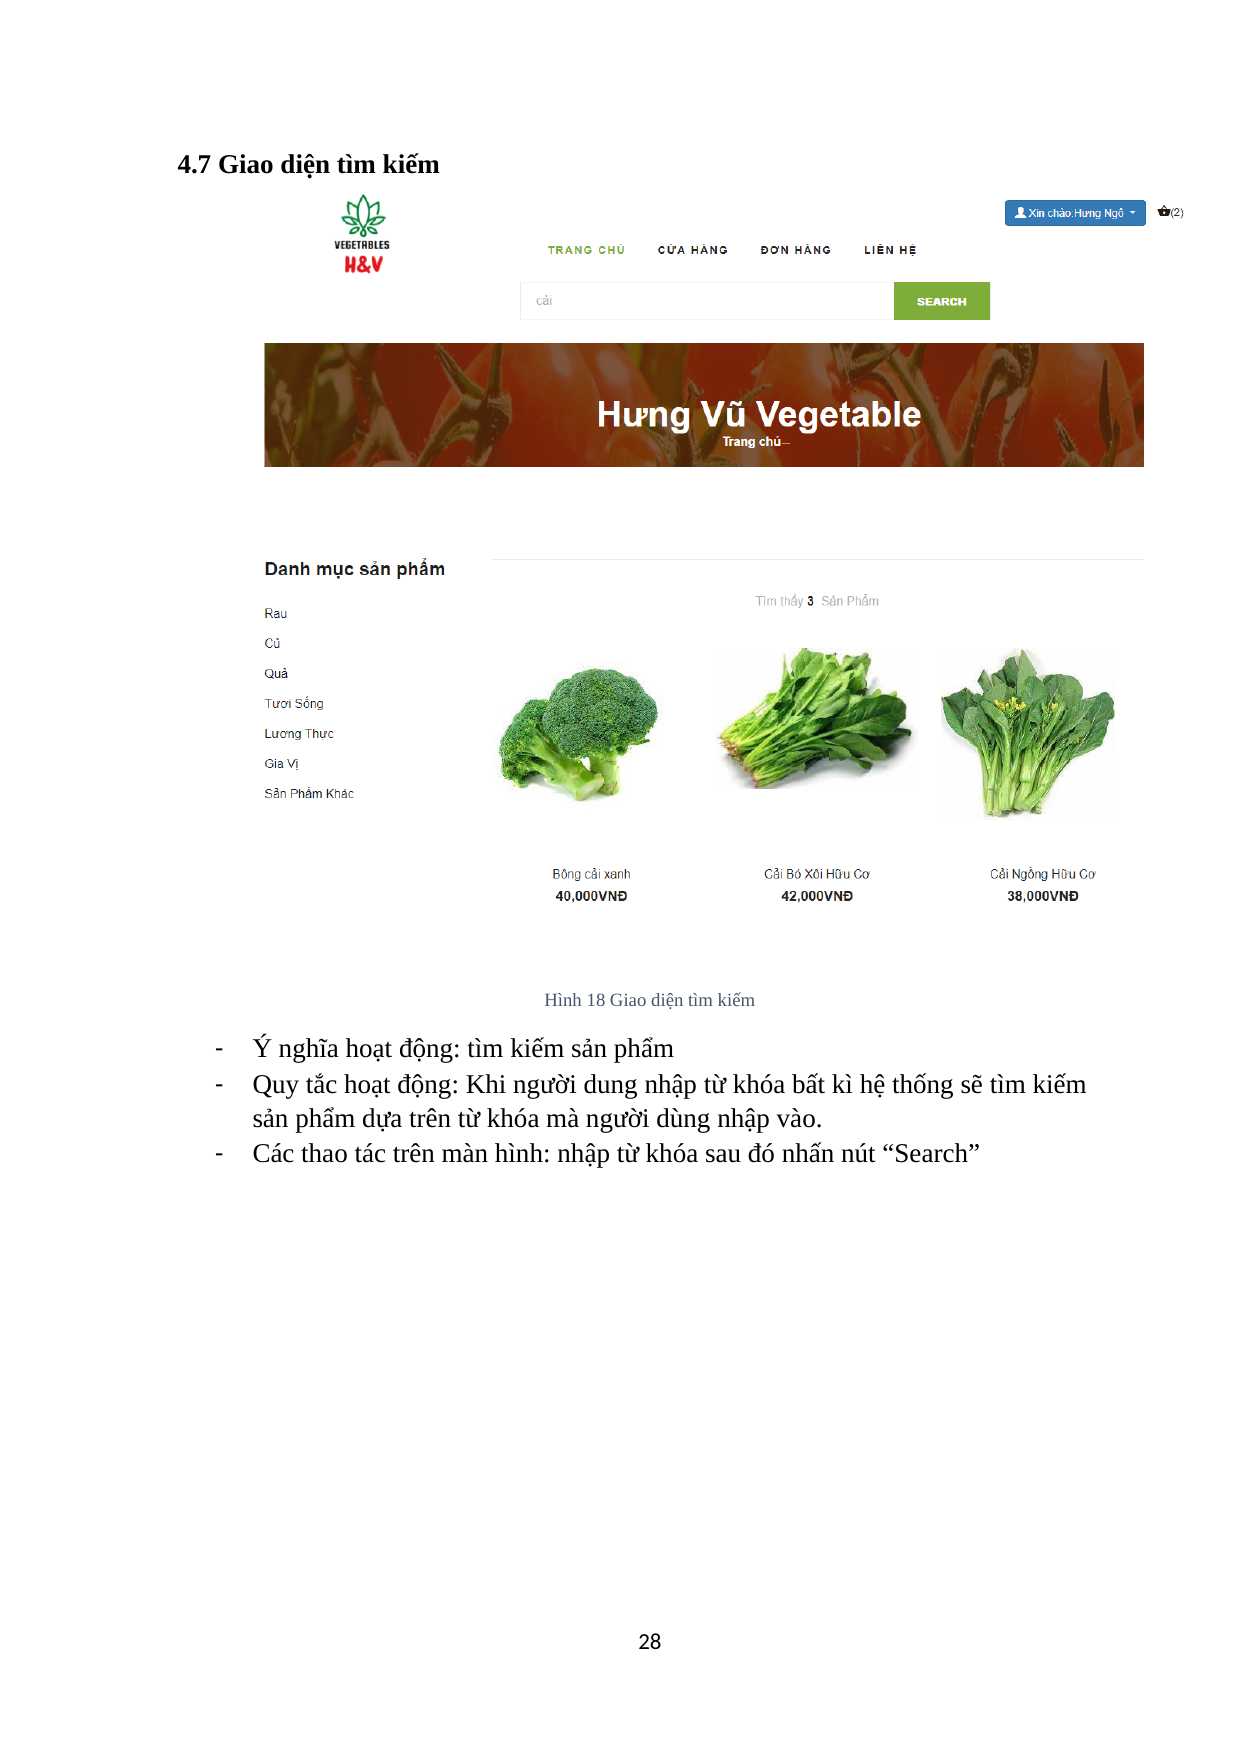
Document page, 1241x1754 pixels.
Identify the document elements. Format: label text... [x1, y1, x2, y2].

subtitle 4.7 Giao diện tìm kiếm [177, 148, 1122, 179]
list Ý nghĩa hoạt động: tìm kiếm sản phẩm [215, 1032, 1122, 1064]
picture [177, 181, 1230, 971]
list Quy tắc hoạt động: Khi người dung nhập từ khóa bất kì hệ thống sẽ tìm kiếm sản phẩm dựa trên từ khóa mà người dùng nhập vào. [215, 1067, 1122, 1134]
list Các thao tác trên màn hình: nhập từ khóa sau đó nhấn nút “Search” [215, 1136, 1122, 1169]
text Hình 18 Giao diện tìm kiếm [177, 989, 1122, 1011]
